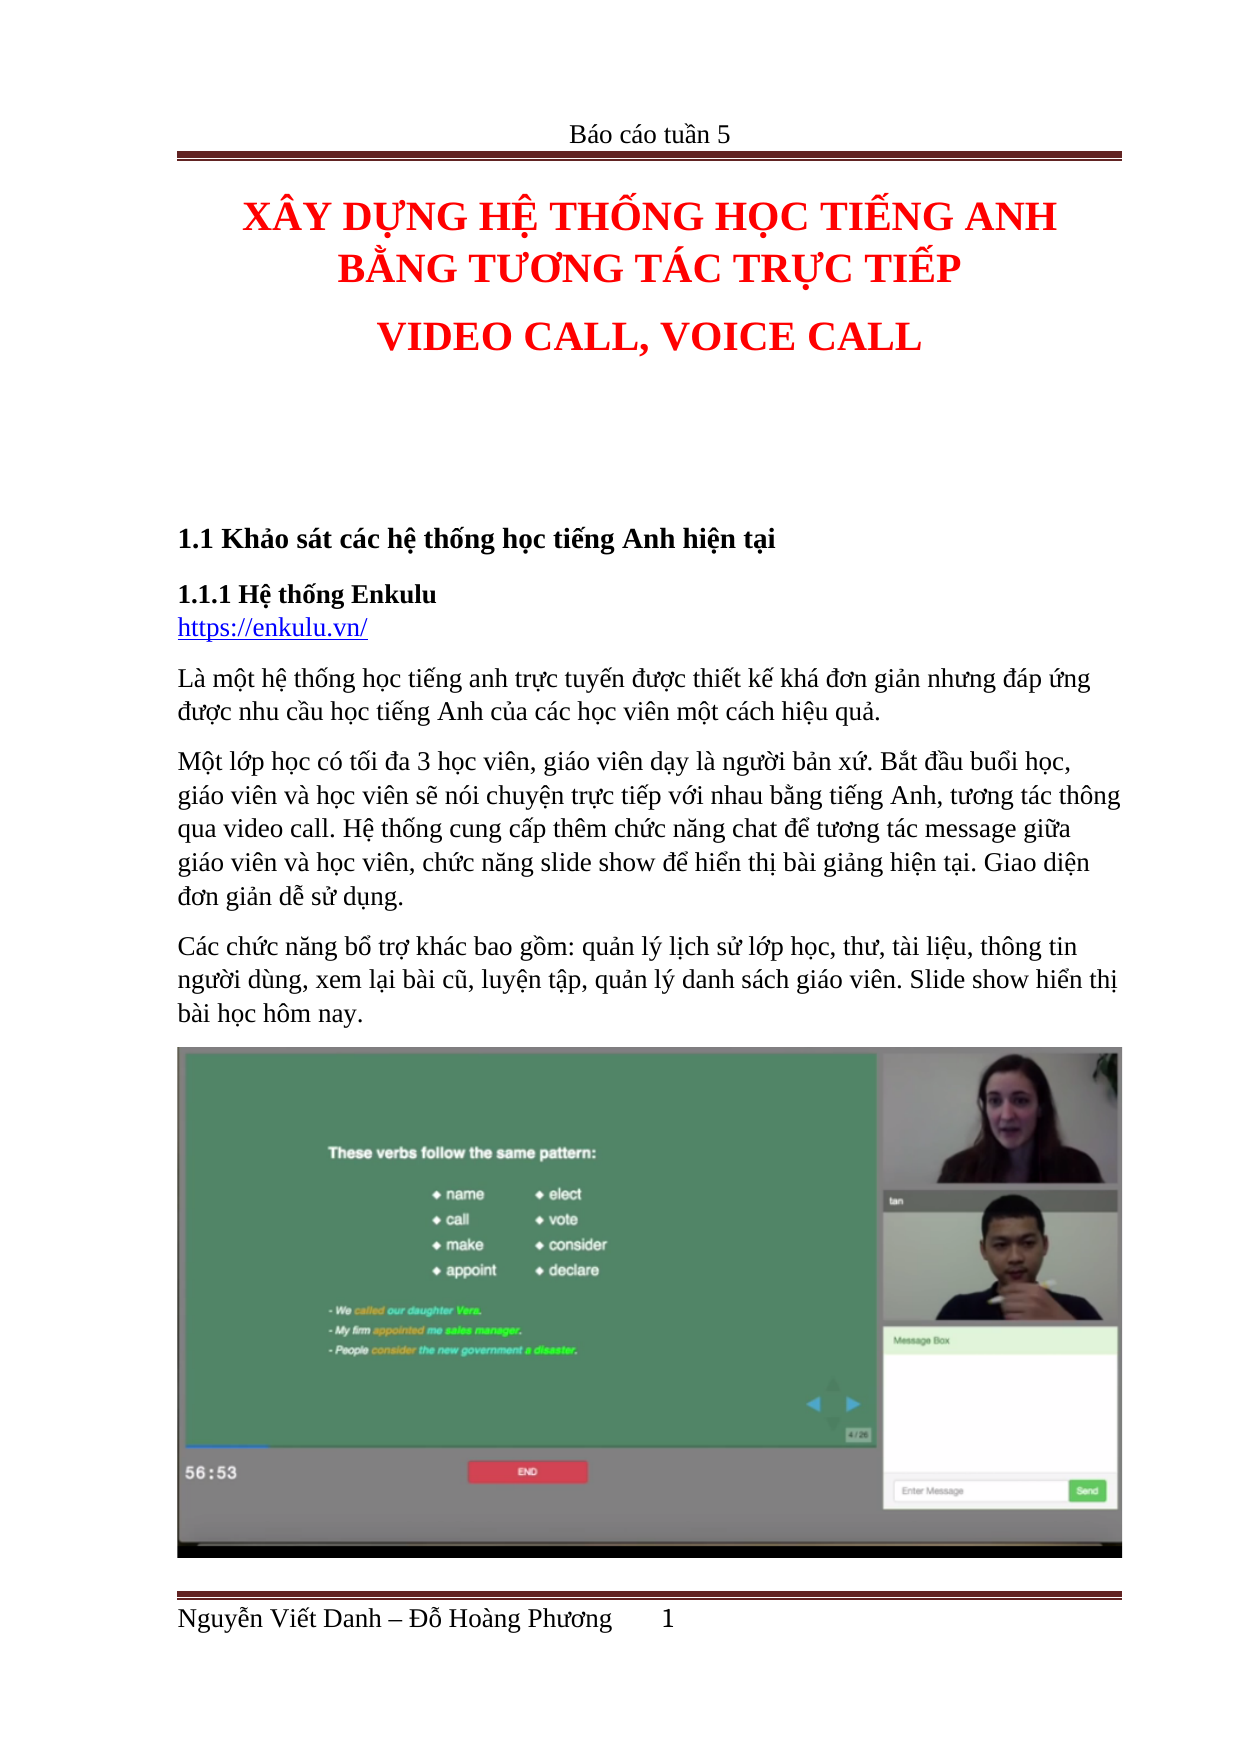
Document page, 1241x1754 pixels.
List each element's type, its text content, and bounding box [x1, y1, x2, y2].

text Là một hệ thống học tiếng anh trực tuyến được thiết kế khá đơn giản nhưng đáp ứng được nhu cầu học tiếng Anh của các học viên một cách hiệu quả. [177, 662, 1122, 726]
text VIDEO CALL, VOICE CALL [177, 312, 1122, 360]
subtitle Hệ thống Enkulu [177, 578, 1122, 609]
text Một lớp học có tối đa 3 học viên, giáo viên dạy là người bản xứ. Bắt đầu buổi học, giáo viên và học viên sẽ nói chuyện trực tiếp với nhau bằng tiếng Anh, tương tác thông qua video call. Hệ thống cung cấp thêm chức năng chat để tương tác message giữa giáo viên và học viên, chức năng slide show để hiển thị bài giảng hiện tại. Giao diện đơn giản dễ sử dụng. [177, 746, 1122, 911]
picture [177, 1047, 1123, 1558]
subtitle Khảo sát các hệ thống học tiếng Anh hiện tại [177, 521, 1122, 554]
text Các chức năng bổ trợ khác bao gồm: quản lý lịch sử lớp học, thư, tài liệu, thông tin người dùng, xem lại bài cũ, luyện tập, quản lý danh sách giáo viên. Slide show hiển thị bài học hôm nay. [177, 930, 1122, 1028]
text XÂY DỰNG HỆ THỐNG HỌC TIẾNG ANH BẰNG TƯƠNG TÁC TRỰC TIẾP [177, 192, 1122, 291]
text https://enkulu.vn/ [177, 612, 1122, 643]
